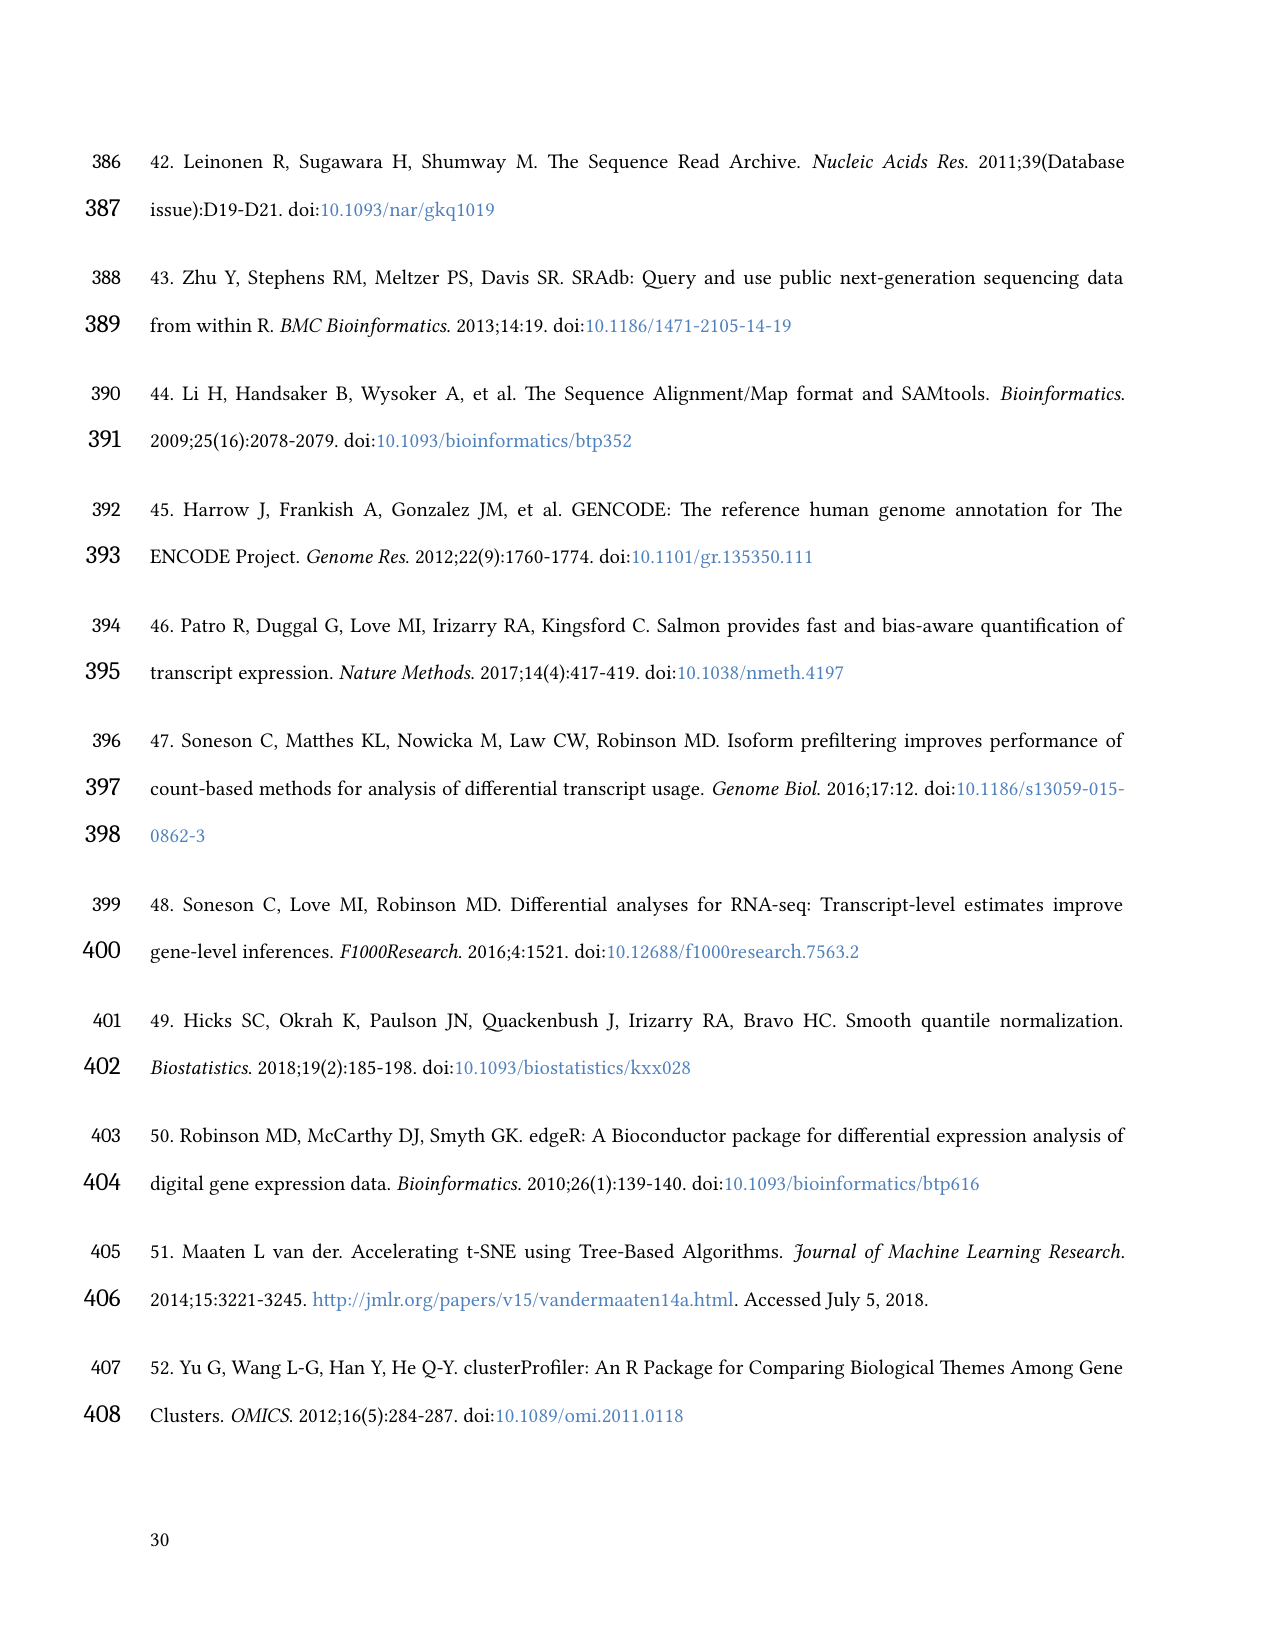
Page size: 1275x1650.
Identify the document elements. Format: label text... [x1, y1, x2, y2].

text 44. Li H, Handsaker B, Wysoker A, et al. The Sequence Alignment/Map format and SAMtools. Bioinformatics. 2009;25(16):2078-2079. doi:10.1093/bioinformatics/btp352 [150, 382, 1125, 453]
text 47. Soneson C, Matthes KL, Nowicka M, Law CW, Robinson MD. Isoform prefiltering improves performance of count-based methods for analysis of differential transcript usage. Genome Biol. 2016;17:12. doi:10.1186/s13059-015-0862-3 [150, 729, 1125, 848]
text 43. Zhu Y, Stephens RM, Meltzer PS, Davis SR. SRAdb: Query and use public next-generation sequencing data from within R. BMC Bioinformatics. 2013;14:19. doi:10.1186/1471-2105-14-19 [150, 266, 1125, 337]
text 52. Yu G, Wang L-G, Han Y, He Q-Y. clusterProfiler: An R Package for Comparing Biological Themes Among Gene Clusters. OMICS. 2012;16(5):284-287. doi:10.1089/omi.2011.0118 [150, 1356, 1125, 1427]
text 42. Leinonen R, Sugawara H, Shumway M. The Sequence Read Archive. Nucleic Acids Res. 2011;39(Database issue):D19-D21. doi:10.1093/nar/gkq1019 [150, 150, 1125, 221]
text 46. Patro R, Duggal G, Love MI, Irizarry RA, Kingsford C. Salmon provides fast and bias-aware quantification of transcript expression. Nature Methods. 2017;14(4):417-419. doi:10.1038/nmeth.4197 [150, 613, 1125, 684]
text 51. Maaten L van der. Accelerating t-SNE using Tree-Based Algorithms. Journal of Machine Learning Research. 2014;15:3221-3245. http://jmlr.org/papers/v15/vandermaaten14a.html. Accessed July 5, 2018. [150, 1240, 1125, 1311]
text 48. Soneson C, Love MI, Robinson MD. Differential analyses for RNA-seq: Transcript-level estimates improve gene-level inferences. F1000Research. 2016;4:1521. doi:10.12688/f1000research.7563.2 [150, 892, 1125, 964]
text 49. Hicks SC, Okrah K, Paulson JN, Quackenbush J, Irizarry RA, Bravo HC. Smooth quantile normalization. Biostatistics. 2018;19(2):185-198. doi:10.1093/biostatistics/kxx028 [150, 1008, 1125, 1079]
text 45. Harrow J, Frankish A, Gonzalez JM, et al. GENCODE: The reference human genome annotation for The ENCODE Project. Genome Res. 2012;22(9):1760-1774. doi:10.1101/gr.135350.111 [150, 497, 1125, 569]
text 50. Robinson MD, McCarthy DJ, Smyth GK. edgeR: A Bioconductor package for differential expression analysis of digital gene expression data. Bioinformatics. 2010;26(1):139-140. doi:10.1093/bioinformatics/btp616 [150, 1124, 1125, 1195]
